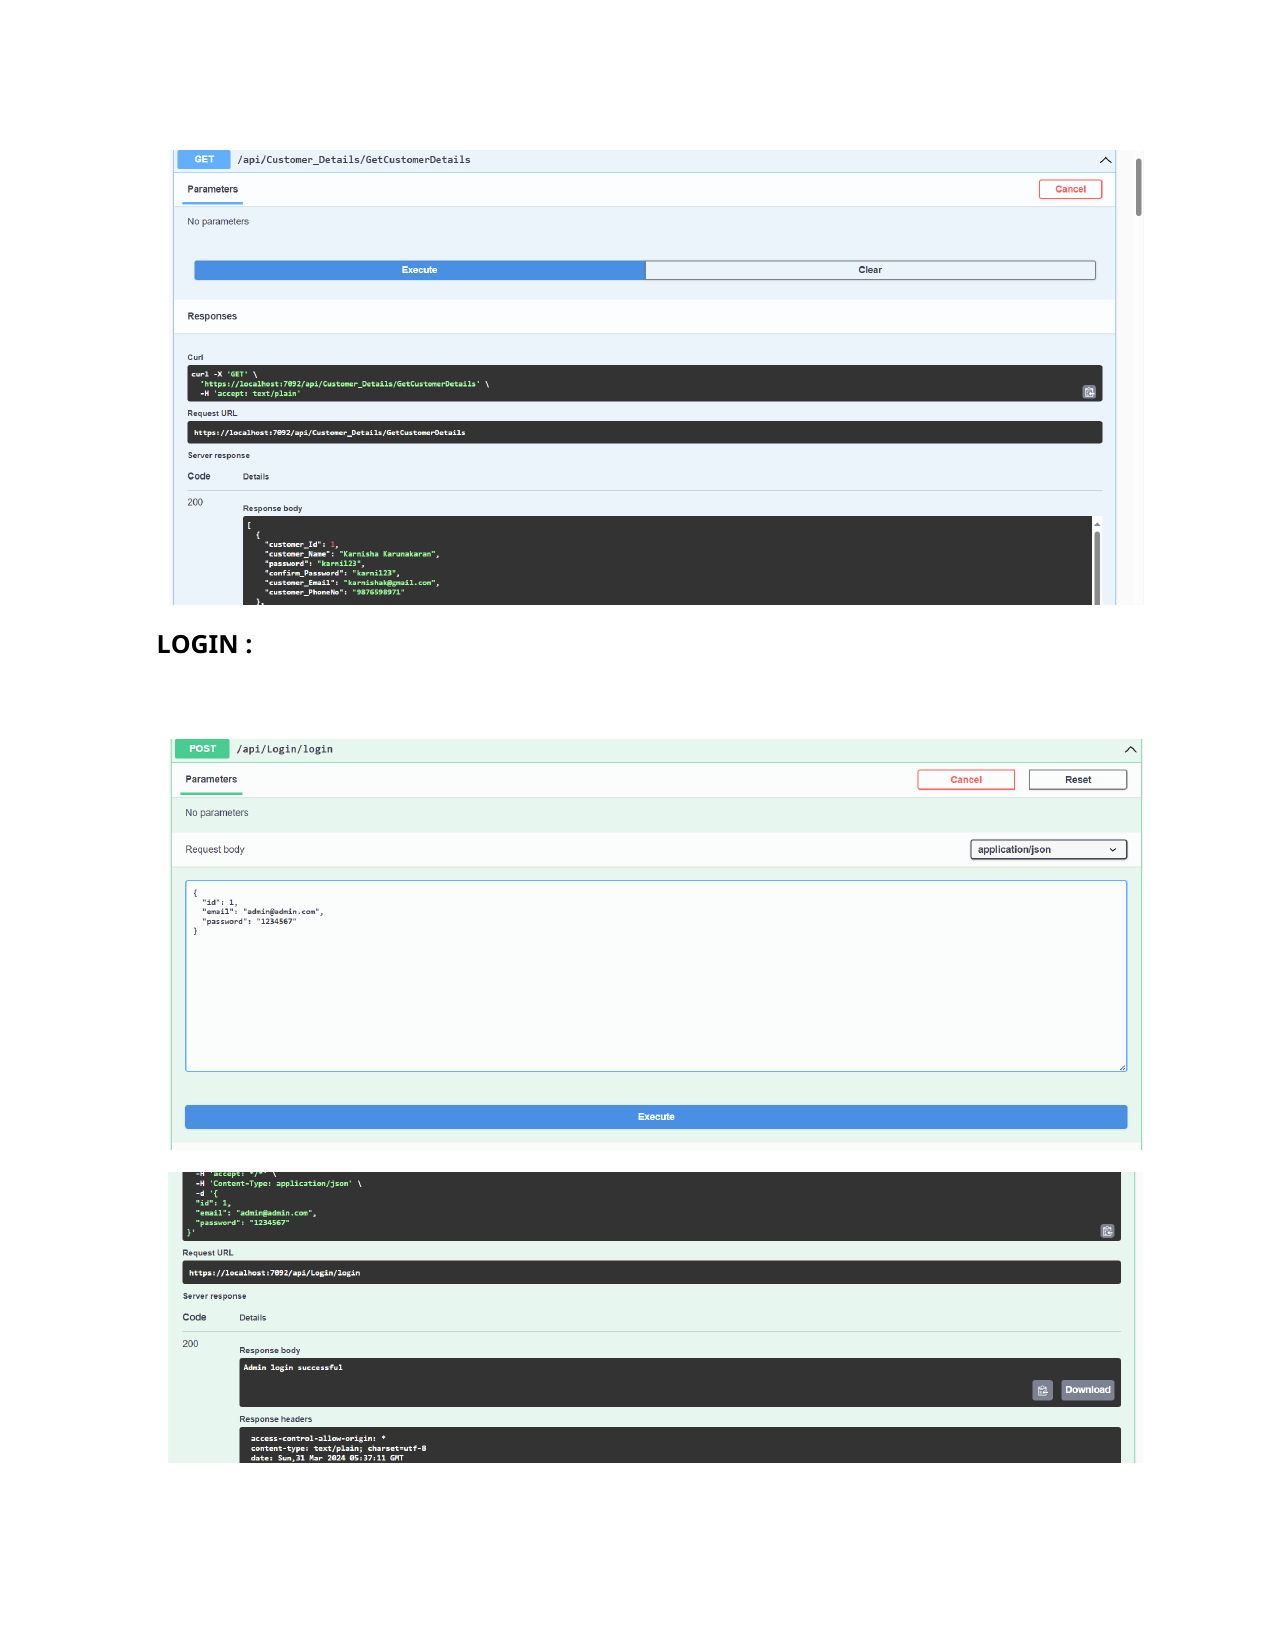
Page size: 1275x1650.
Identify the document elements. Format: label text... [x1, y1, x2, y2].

text LOGIN : [150, 627, 1125, 661]
